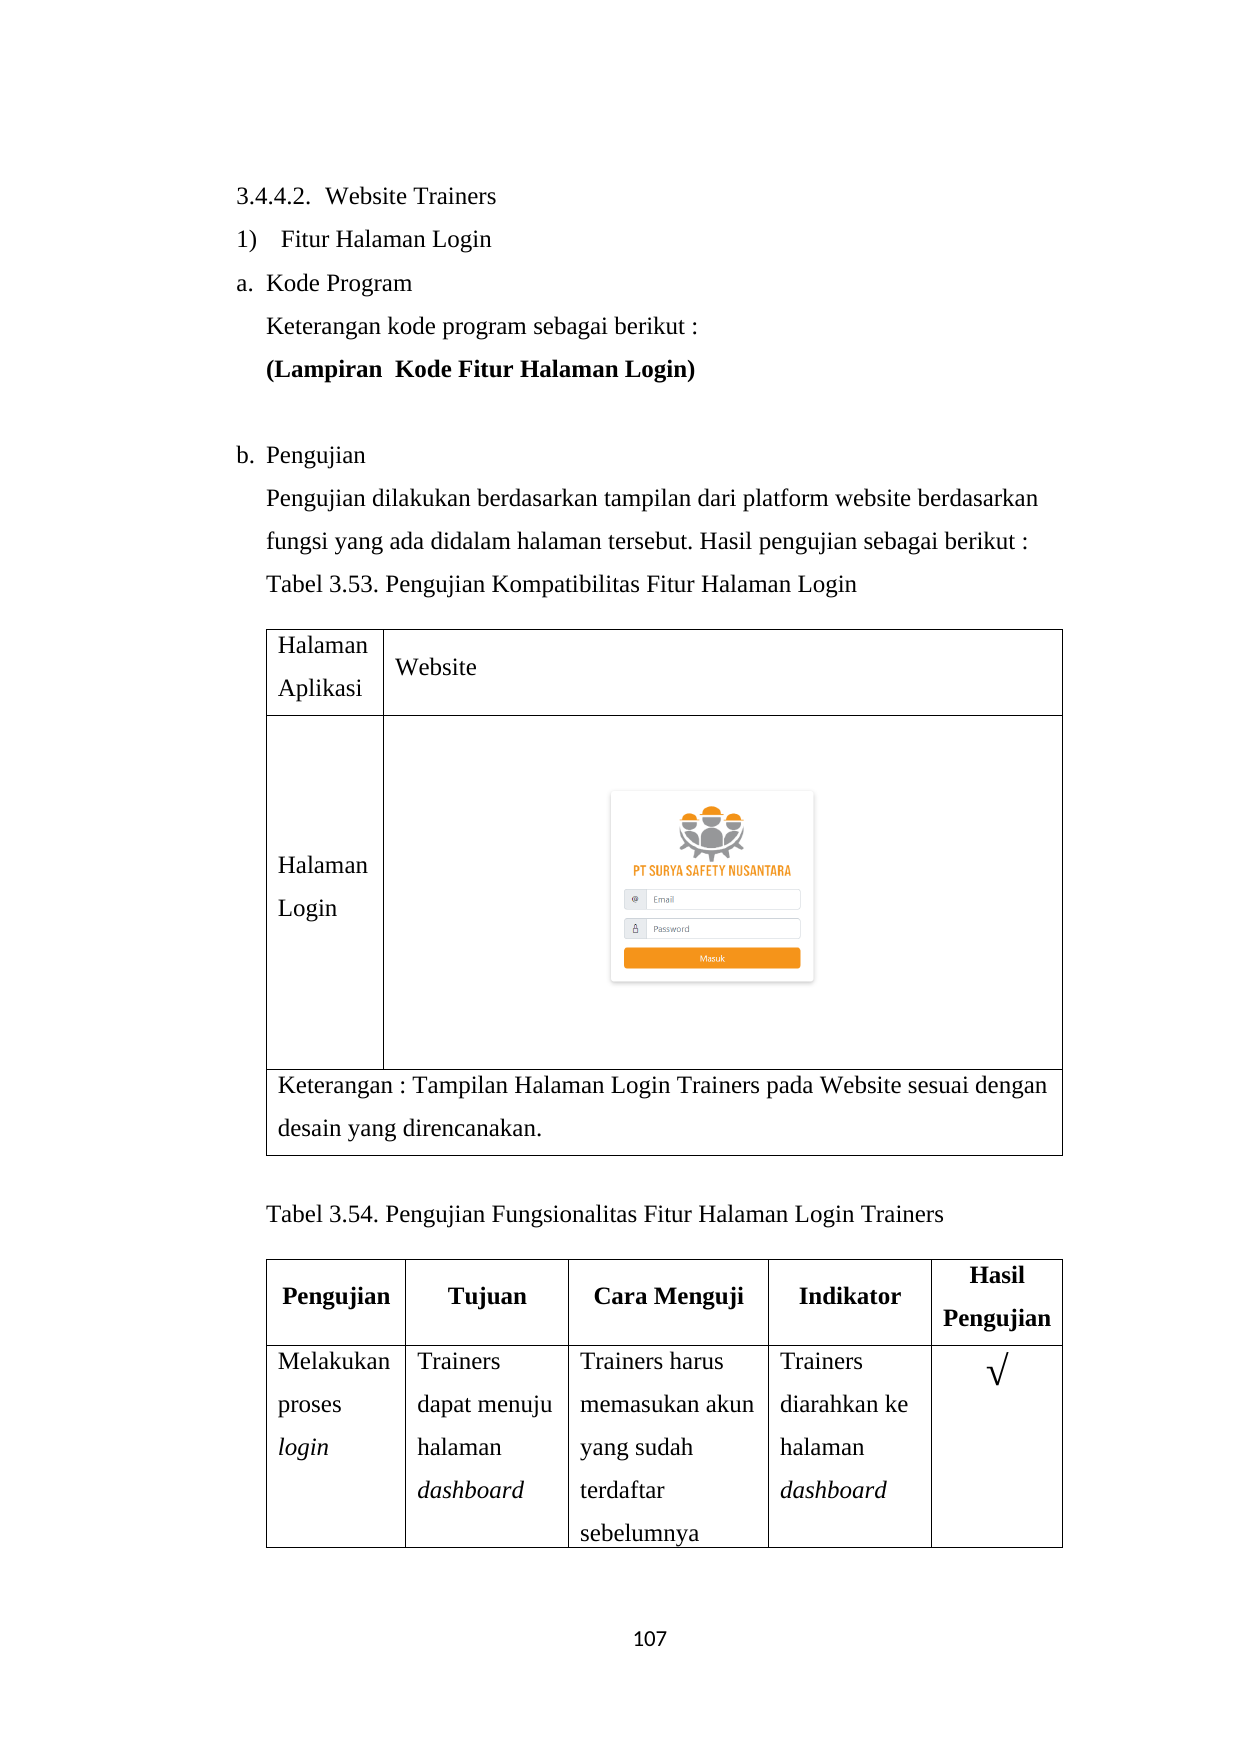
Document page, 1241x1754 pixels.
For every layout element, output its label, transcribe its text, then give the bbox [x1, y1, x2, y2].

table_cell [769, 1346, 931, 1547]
list Pengujian dilakukan berdasarkan tampilan dari platform website berdasarkan fungsi yang ada didalam halaman tersebut. Hasil pengujian sebagai berikut : [266, 483, 1063, 555]
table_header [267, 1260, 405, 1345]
list Pengujian [236, 440, 1063, 469]
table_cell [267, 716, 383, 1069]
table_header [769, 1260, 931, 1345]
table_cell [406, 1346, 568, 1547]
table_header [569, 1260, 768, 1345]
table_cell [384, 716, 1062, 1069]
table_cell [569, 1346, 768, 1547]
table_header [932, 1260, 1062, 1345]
list Keterangan kode program sebagai berikut : [266, 311, 1063, 339]
list Fitur Halaman Login [236, 224, 1063, 253]
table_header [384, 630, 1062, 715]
list (Lampiran Kode Fitur Halaman Login) [266, 354, 1063, 383]
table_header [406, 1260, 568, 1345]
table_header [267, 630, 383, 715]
list Tabel 3.54. Pengujian Fungsionalitas Fitur Halaman Login Trainers [266, 1156, 1063, 1228]
list Tabel 3.53. Pengujian Kompatibilitas Fitur Halaman Login [266, 569, 1063, 598]
list Kode Program [236, 268, 1063, 296]
picture [394, 716, 1052, 1056]
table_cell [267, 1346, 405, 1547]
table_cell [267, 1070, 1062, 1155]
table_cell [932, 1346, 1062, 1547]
subtitle Website Trainers [236, 181, 1063, 210]
